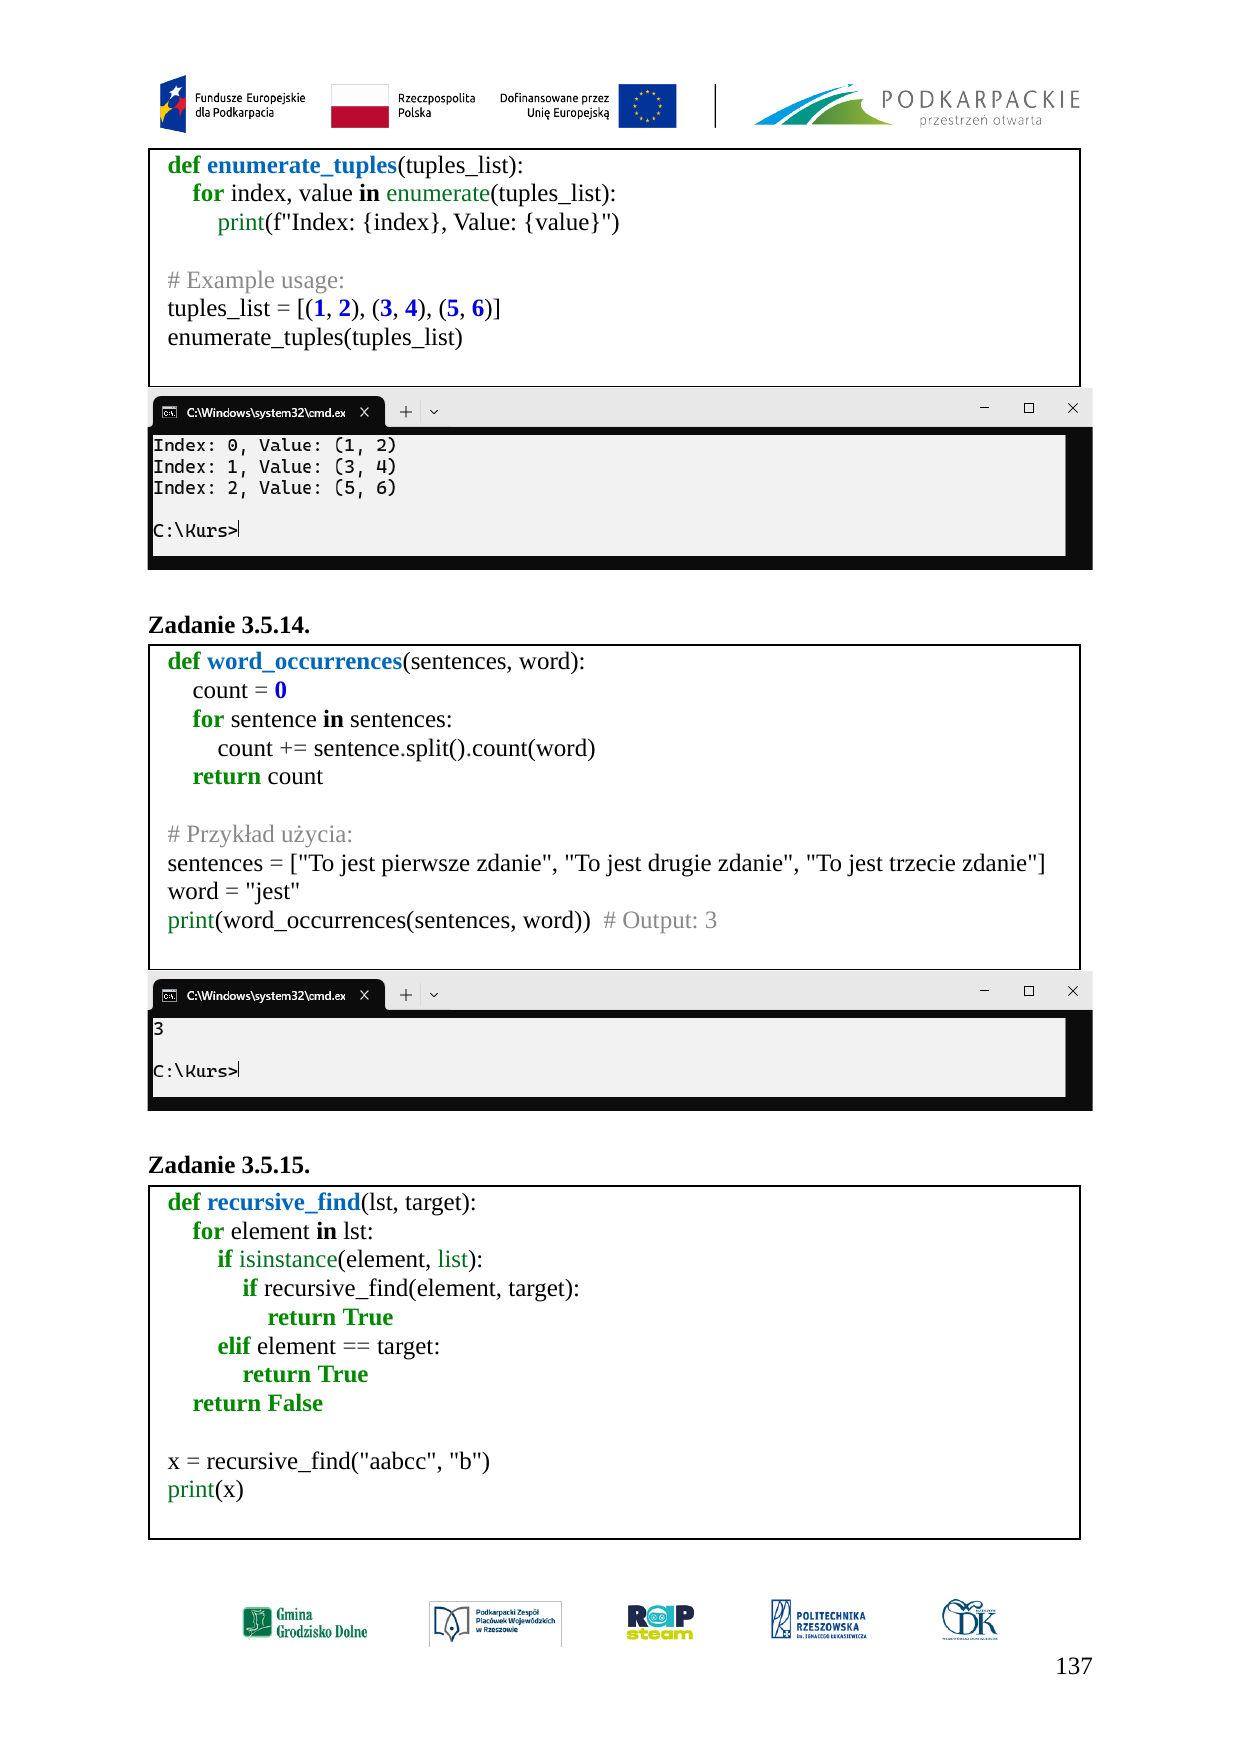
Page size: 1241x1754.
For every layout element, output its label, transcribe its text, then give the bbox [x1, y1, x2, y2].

picture [147, 387, 1093, 570]
picture [147, 970, 1093, 1111]
table_header [150, 150, 1079, 386]
table_header [150, 646, 1079, 968]
picture [147, 60, 1093, 148]
text Zadanie 3.5.15. [148, 1151, 1092, 1179]
table_header [150, 1187, 1079, 1538]
text Zadanie 3.5.14. [148, 610, 1092, 639]
picture [242, 1585, 998, 1652]
